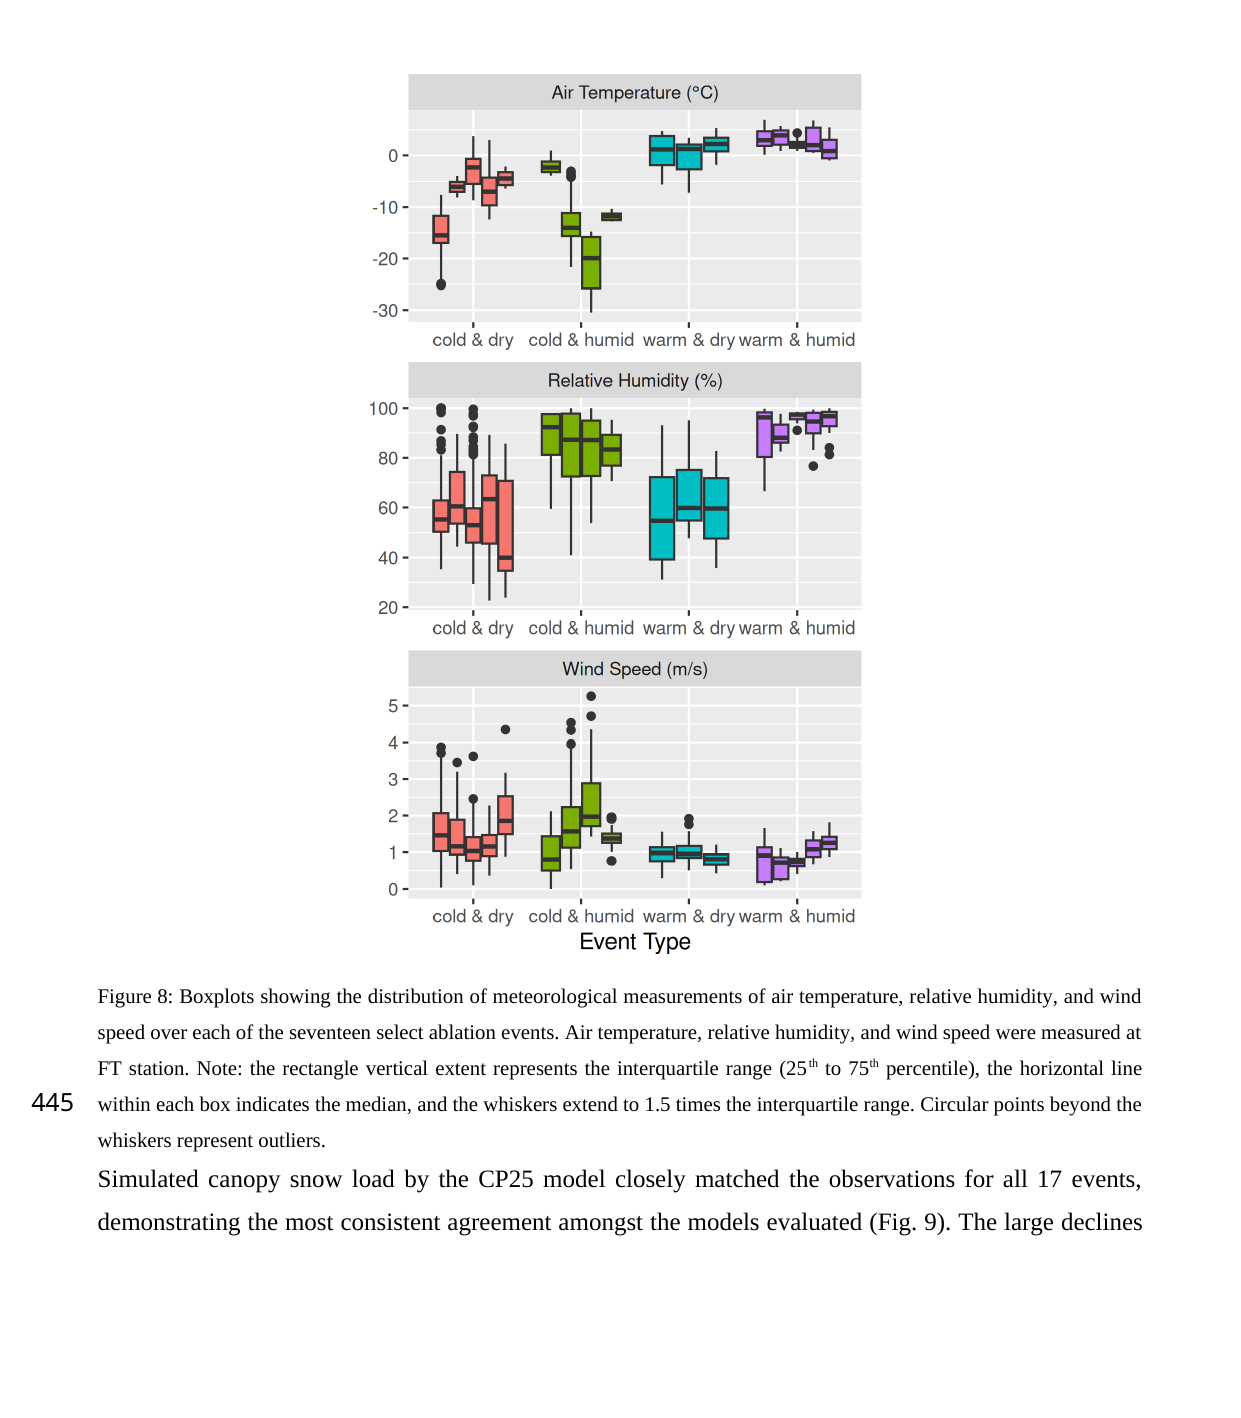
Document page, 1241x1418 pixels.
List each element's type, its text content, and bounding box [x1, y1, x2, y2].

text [97, 1164, 1143, 1236]
picture [345, 62, 873, 966]
table_header Figure 8: Boxplots showing the distribution of meteorological measurements of air temperature, relative humidity, and wind speed over each of the seventeen select ablation events. Air temperature, relative humidity, and wind speed were measured at FT station. Note: the rectangle vertical extent represents the interquartile range (25th to 75th percentile), the horizontal line within each box indicates the median, and the whiskers extend to 1.5 times the interquartile range. Circular points beyond the whiskers represent outliers. [86, 59, 1132, 984]
